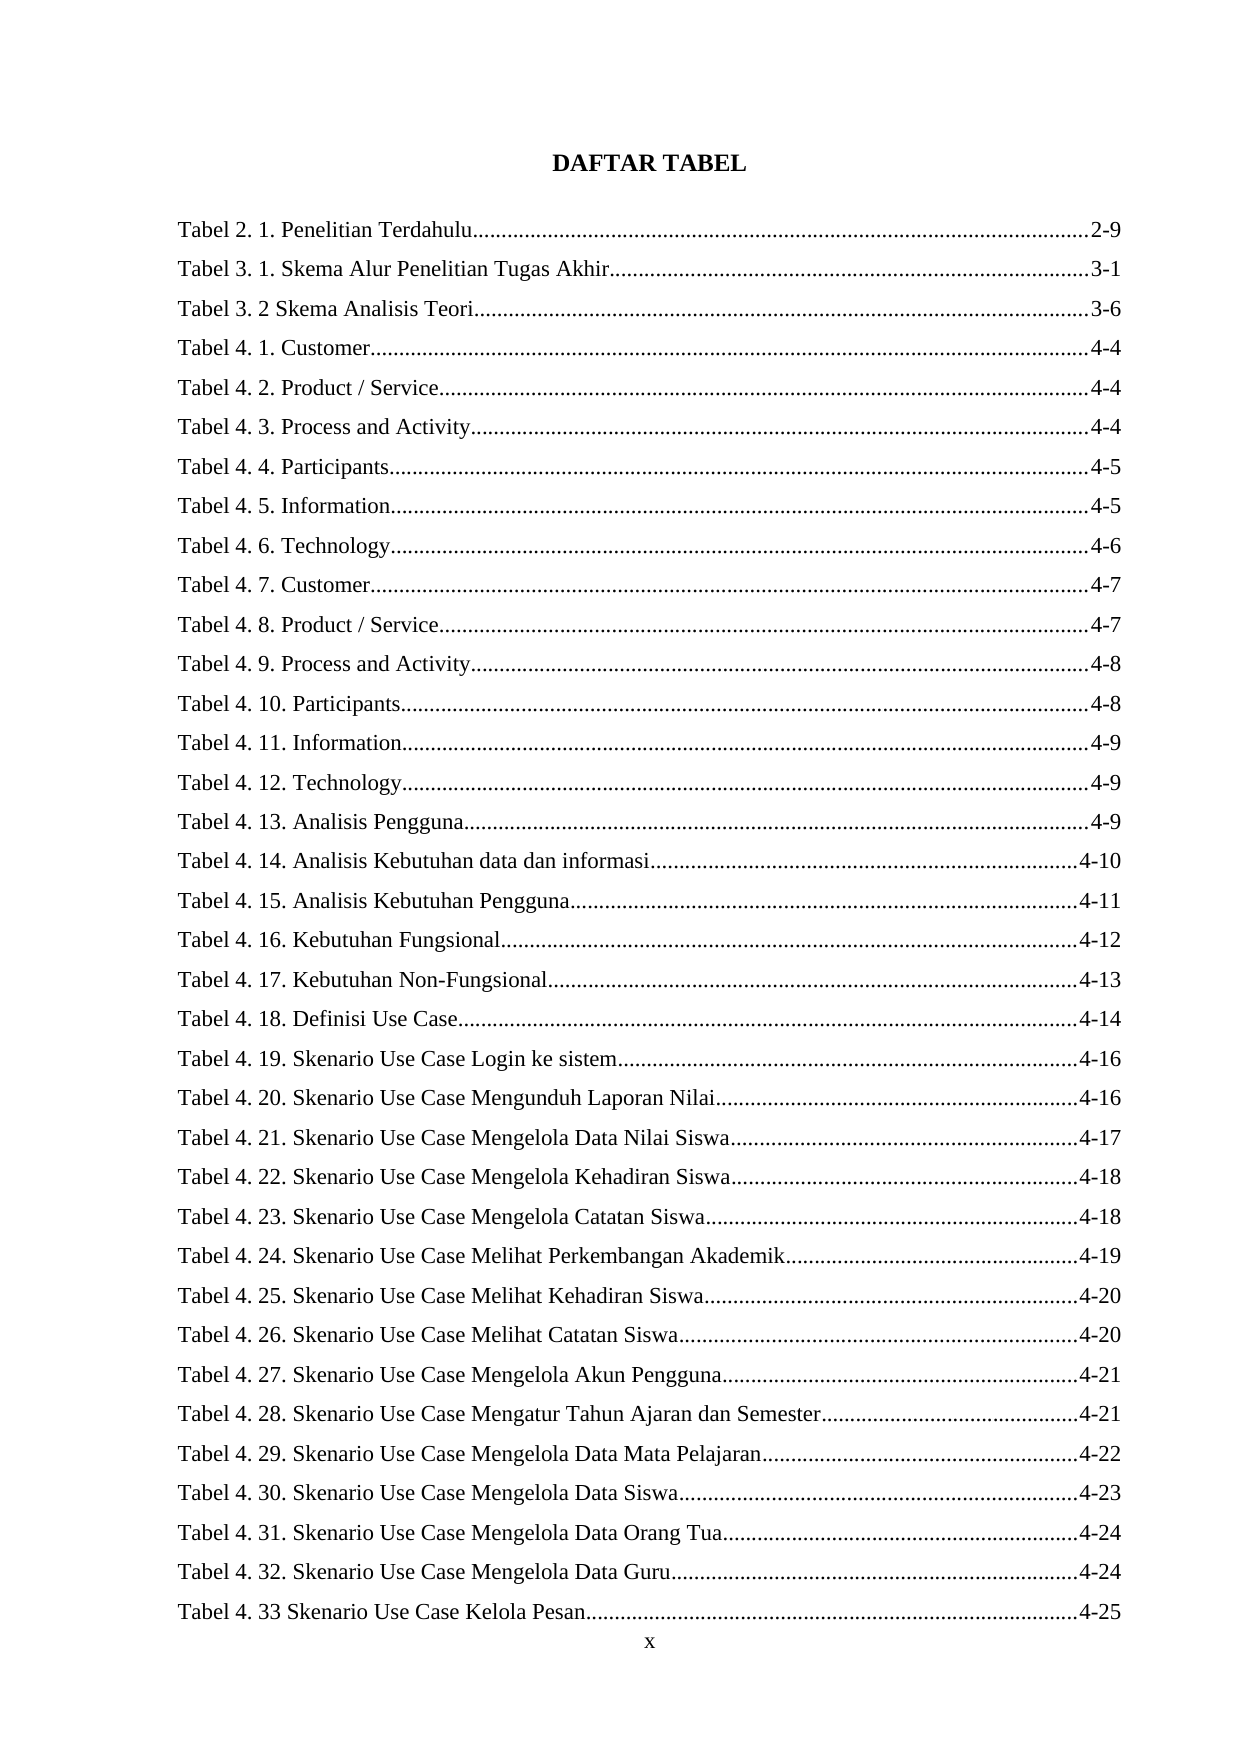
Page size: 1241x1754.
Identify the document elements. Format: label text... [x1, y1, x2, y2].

text Tabel 4. 8. Product / Service 4-7 [177, 611, 1122, 637]
text Tabel 4. 21. Skenario Use Case Mengelola Data Nilai Siswa 4-17 [177, 1124, 1122, 1150]
text Tabel 4. 20. Skenario Use Case Mengunduh Laporan Nilai 4-16 [177, 1084, 1122, 1111]
text Tabel 4. 30. Skenario Use Case Mengelola Data Siswa 4-23 [177, 1479, 1122, 1506]
text Tabel 3. 2 Skema Analisis Teori 3-6 [177, 295, 1122, 321]
text Tabel 4. 23. Skenario Use Case Mengelola Catatan Siswa 4-18 [177, 1203, 1122, 1229]
text Tabel 4. 31. Skenario Use Case Mengelola Data Orang Tua 4-24 [177, 1519, 1122, 1545]
text Tabel 4. 9. Process and Activity 4-8 [177, 650, 1122, 677]
text Tabel 4. 18. Definisi Use Case 4-14 [177, 1006, 1122, 1032]
text Tabel 4. 28. Skenario Use Case Mengatur Tahun Ajaran dan Semester 4-21 [177, 1400, 1122, 1427]
text Tabel 4. 16. Kebutuhan Fungsional 4-12 [177, 927, 1122, 953]
text Tabel 4. 17. Kebutuhan Non-Fungsional 4-13 [177, 966, 1122, 992]
text Tabel 4. 3. Process and Activity 4-4 [177, 413, 1122, 440]
text Tabel 4. 13. Analisis Pengguna 4-9 [177, 808, 1122, 834]
text Tabel 4. 10. Participants 4-8 [177, 690, 1122, 716]
text Tabel 4. 14. Analisis Kebutuhan data dan informasi 4-10 [177, 848, 1122, 874]
text Tabel 2. 1. Penelitian Terdahulu 2-9 [177, 216, 1122, 242]
text Tabel 4. 26. Skenario Use Case Melihat Catatan Siswa 4-20 [177, 1321, 1122, 1348]
text Tabel 4. 2. Product / Service 4-4 [177, 374, 1122, 400]
text Tabel 4. 6. Technology 4-6 [177, 532, 1122, 558]
text DAFTAR TABEL [177, 148, 1122, 176]
text Tabel 4. 15. Analisis Kebutuhan Pengguna 4-11 [177, 887, 1122, 913]
text Tabel 4. 12. Technology 4-9 [177, 769, 1122, 795]
text Tabel 4. 33 Skenario Use Case Kelola Pesan 4-25 [177, 1598, 1122, 1624]
text Tabel 4. 11. Information 4-9 [177, 729, 1122, 756]
text Tabel 4. 32. Skenario Use Case Mengelola Data Guru 4-24 [177, 1558, 1122, 1584]
text Tabel 4. 1. Customer 4-4 [177, 334, 1122, 361]
text Tabel 4. 24. Skenario Use Case Melihat Perkembangan Akademik 4-19 [177, 1242, 1122, 1269]
text Tabel 4. 29. Skenario Use Case Mengelola Data Mata Pelajaran 4-22 [177, 1440, 1122, 1466]
text Tabel 4. 19. Skenario Use Case Login ke sistem 4-16 [177, 1045, 1122, 1071]
text Tabel 4. 25. Skenario Use Case Melihat Kehadiran Siswa 4-20 [177, 1282, 1122, 1308]
text Tabel 4. 7. Customer 4-7 [177, 571, 1122, 598]
text Tabel 4. 4. Participants 4-5 [177, 453, 1122, 479]
text Tabel 3. 1. Skema Alur Penelitian Tugas Akhir 3-1 [177, 255, 1122, 282]
text Tabel 4. 27. Skenario Use Case Mengelola Akun Pengguna 4-21 [177, 1361, 1122, 1387]
text Tabel 4. 5. Information 4-5 [177, 492, 1122, 519]
text Tabel 4. 22. Skenario Use Case Mengelola Kehadiran Siswa 4-18 [177, 1163, 1122, 1190]
